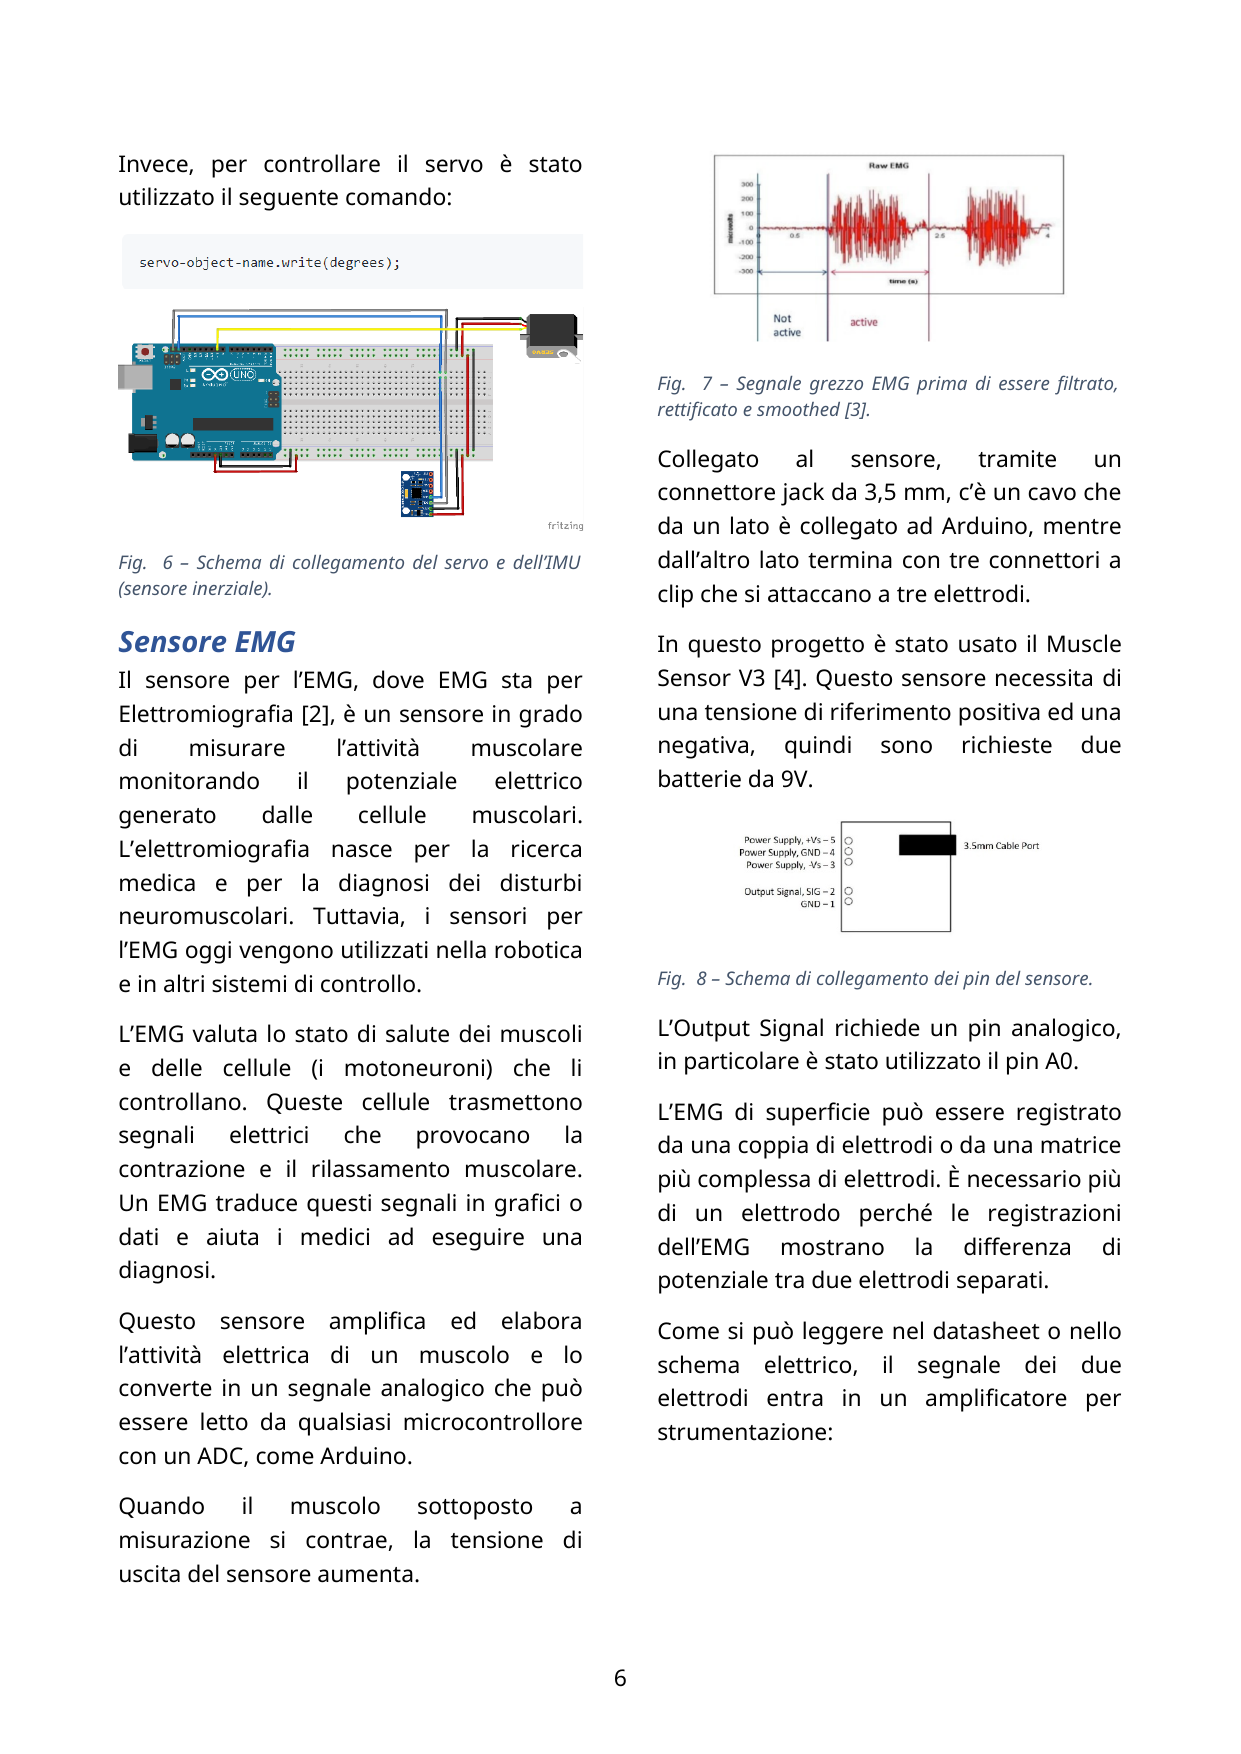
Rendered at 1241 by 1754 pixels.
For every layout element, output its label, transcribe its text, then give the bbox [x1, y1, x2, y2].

text L’EMG valuta lo stato di salute dei muscoli e delle cellule (i motoneuroni) che li controllano. Queste cellule trasmettono segnali elettrici che provocano la contrazione e il rilassamento muscolare. Un EMG traduce questi segnali in grafici o dati e aiuta i medici ad eseguire una diagnosi. [118, 1018, 583, 1286]
text Invece, per controllare il servo è stato utilizzato il seguente comando: [118, 148, 583, 213]
picture [733, 813, 1046, 946]
text Il sensore per l’EMG, dove EMG sta per Elettromiografia, è un sensore in grado di misurare l’attività muscolare monitorando il potenziale elettrico generato dalle cellule muscolari. L’elettromiografia nasce per la ricerca medica e per la diagnosi dei disturbi neuromuscolari. Tuttavia, i sensori per l’EMG oggi vengono utilizzati nella robotica e in altri sistemi di controllo. [118, 664, 583, 999]
text Collegato al sensore, tramite un connettore jack da 3,5 mm, c’è un cavo che da un lato è collegato ad Arduino, mentre dall’altro lato termina con tre connettori a clip che si attaccano a tre elettrodi. [657, 443, 1122, 609]
text Fig. 8 – Schema di collegamento dei pin del sensore. [657, 965, 1122, 991]
text Fig. 6 – Schema di collegamento del servo e dell’IMU (sensore inerziale). [118, 549, 583, 600]
text L’Output Signal richiede un pin analogico, in particolare è stato utilizzato il pin A0. [657, 1011, 1122, 1076]
text L’EMG di superficie può essere registrato da una coppia di elettrodi o da una matrice più complessa di elettrodi. È necessario più di un elettrodo perché le registrazioni dell’EMG mostrano la differenza di potenziale tra due elettrodi separati. [657, 1096, 1122, 1296]
subtitle Sensore EMG [118, 621, 583, 661]
picture [118, 231, 584, 289]
picture [706, 147, 1073, 352]
text Questo sensore amplifica ed elabora l’attività elettrica di un muscolo e lo converte in un segnale analogico che può essere letto da qualsiasi microcontrollore con un ADC, come Arduino. [118, 1305, 583, 1471]
picture [118, 307, 584, 531]
text Fig. 7 – Segnale grezzo EMG prima di essere filtrato, rettificato e smoothed . [657, 371, 1122, 422]
text In questo progetto è stato usato il Muscle Sensor V3. Questo sensore necessita di una tensione di riferimento positiva ed una negativa, quindi sono richieste due batterie da 9V. [657, 628, 1122, 794]
text Come si può leggere nel datasheet o nello schema elettrico, il segnale dei due elettrodi entra in un amplificatore per strumentazione: [657, 1315, 1122, 1447]
text Quando il muscolo sottoposto a misurazione si contrae, la tensione di uscita del sensore aumenta. [118, 1490, 583, 1589]
